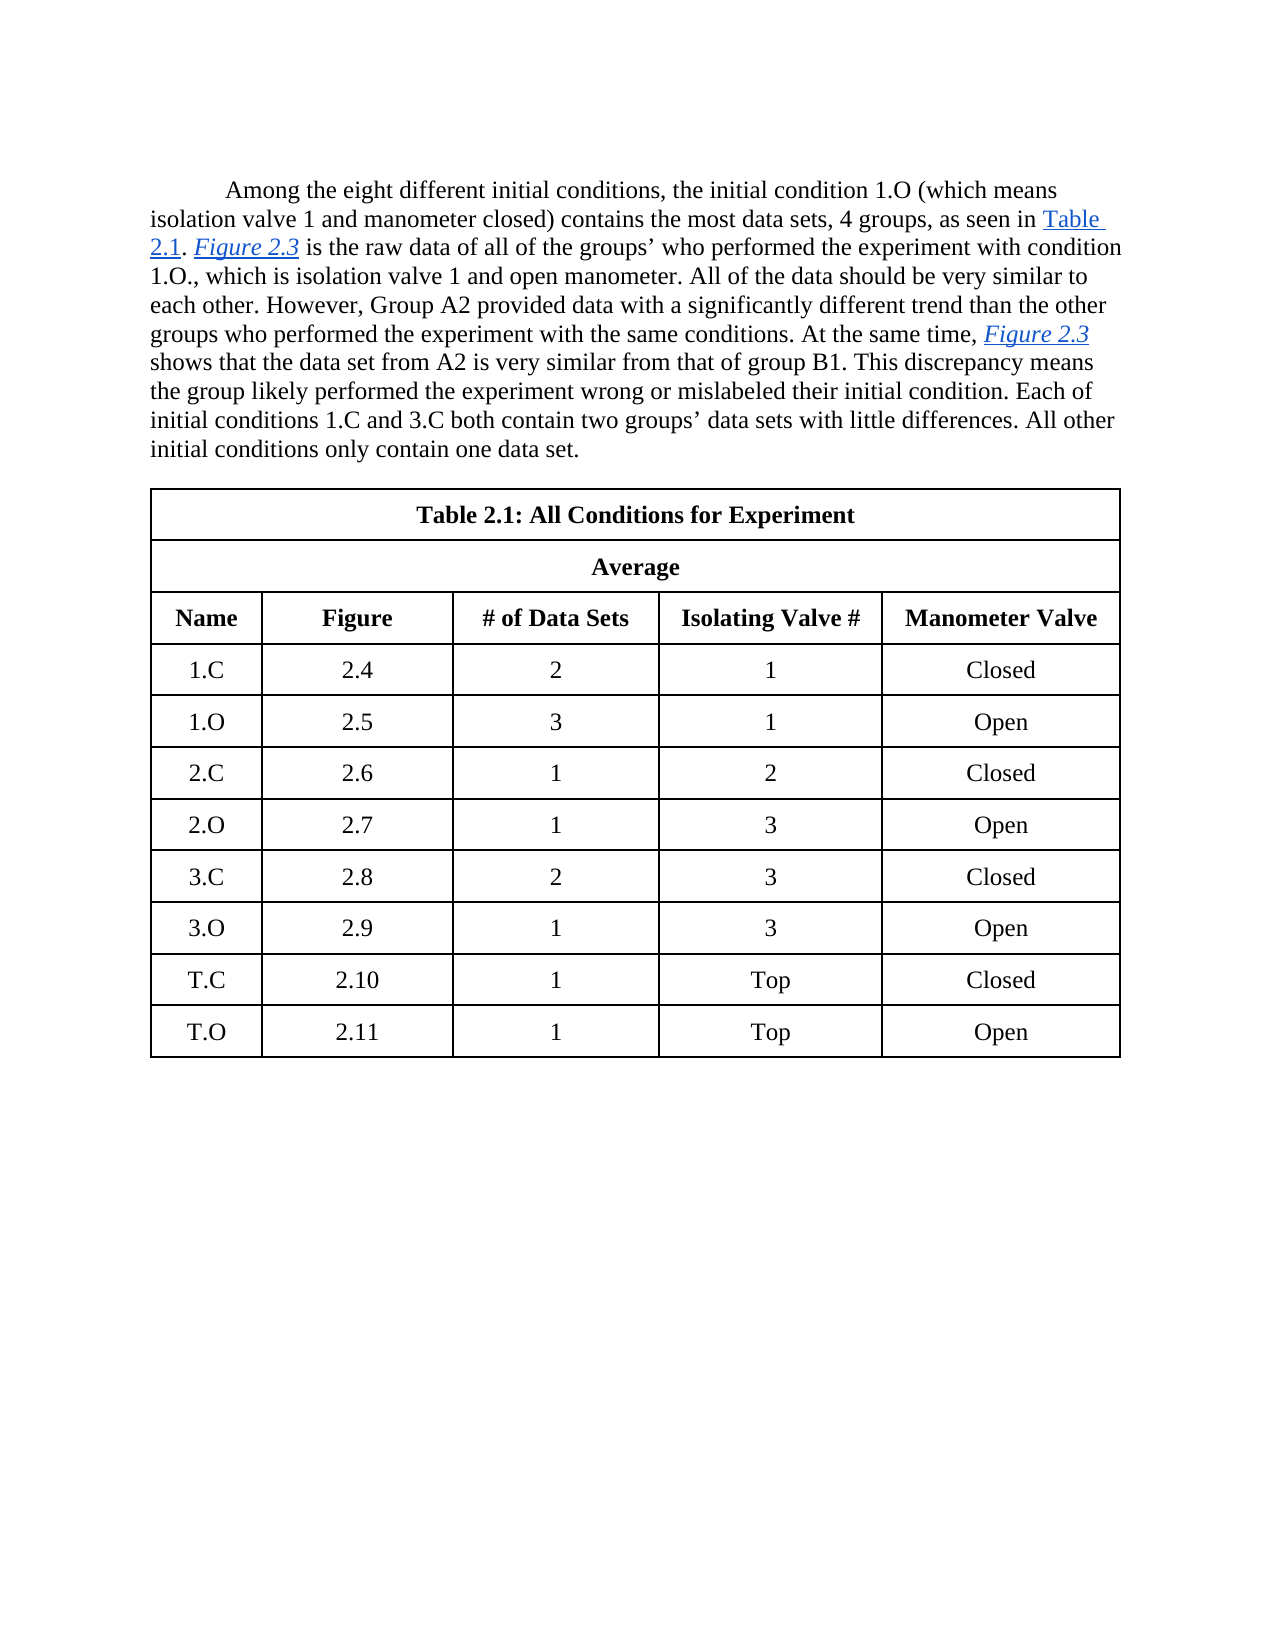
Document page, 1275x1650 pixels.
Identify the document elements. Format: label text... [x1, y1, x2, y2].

table_cell 1 [454, 748, 658, 797]
table_cell Open [883, 903, 1119, 952]
table_cell Top [660, 1006, 881, 1056]
table_cell Top [660, 955, 881, 1004]
table_cell Closed [883, 645, 1119, 694]
table_cell Closed [883, 955, 1119, 1004]
table_cell Closed [883, 748, 1119, 797]
table_cell 1.C [152, 645, 261, 694]
table_cell 1 [454, 1006, 658, 1056]
table_cell 3 [660, 800, 881, 849]
table_cell Closed [883, 851, 1119, 901]
table_cell 1 [454, 955, 658, 1004]
table_cell 1 [660, 696, 881, 746]
table_cell 1 [454, 903, 658, 952]
table_cell 2.O [152, 800, 261, 849]
table_cell Isolating Valve # [660, 593, 881, 642]
table_cell Open [883, 696, 1119, 746]
table_cell Name [152, 593, 261, 642]
table_cell 1.O [152, 696, 261, 746]
table_cell 3.C [152, 851, 261, 901]
table_cell 2.5 [263, 696, 452, 746]
table_cell 2.6 [263, 748, 452, 797]
table_cell 2.C [152, 748, 261, 797]
table_cell 1 [660, 645, 881, 694]
table_cell Open [883, 1006, 1119, 1056]
text Among the eight different initial conditions, the initial condition 1.O (which means isolation valve 1 and manometer closed) contains the most data sets, 4 groups, as seen in Table 2.1. Figure 2.3 is the raw data of all of the groups’ who performed the experiment with condition 1.O., which is isolation valve 1 and open manometer. All of the data should be very similar to each other. However, Group A2 provided data with a significantly different trend than the other groups who performed the experiment with the same conditions. At the same time, Figure 2.3 shows that the data set from A2 is very similar from that of group B1. This discrepancy means the group likely performed the experiment wrong or mislabeled their initial condition. Each of initial conditions 1.C and 3.C both contain two groups’ data sets with little differences. All other initial conditions only contain one data set. [150, 175, 1125, 462]
table_cell 3 [660, 903, 881, 952]
table_cell Manometer Valve [883, 593, 1119, 642]
table_cell 2.10 [263, 955, 452, 1004]
table_cell 3 [454, 696, 658, 746]
table_cell # of Data Sets [454, 593, 658, 642]
table_header Table 2.1: All Conditions for Experiment [152, 490, 1119, 539]
table_cell 3 [660, 851, 881, 901]
table_cell Figure [263, 593, 452, 642]
table_cell 1 [454, 800, 658, 849]
table_cell 2 [454, 645, 658, 694]
table_cell 2 [660, 748, 881, 797]
table_cell 2 [454, 851, 658, 901]
table_cell T.C [152, 955, 261, 1004]
table_cell Average [152, 541, 1119, 591]
table_cell 2.11 [263, 1006, 452, 1056]
table_cell 2.8 [263, 851, 452, 901]
table_cell T.O [152, 1006, 261, 1056]
table_cell 2.9 [263, 903, 452, 952]
table_cell 2.4 [263, 645, 452, 694]
table_cell 2.7 [263, 800, 452, 849]
table_cell Open [883, 800, 1119, 849]
table_cell 3.O [152, 903, 261, 952]
